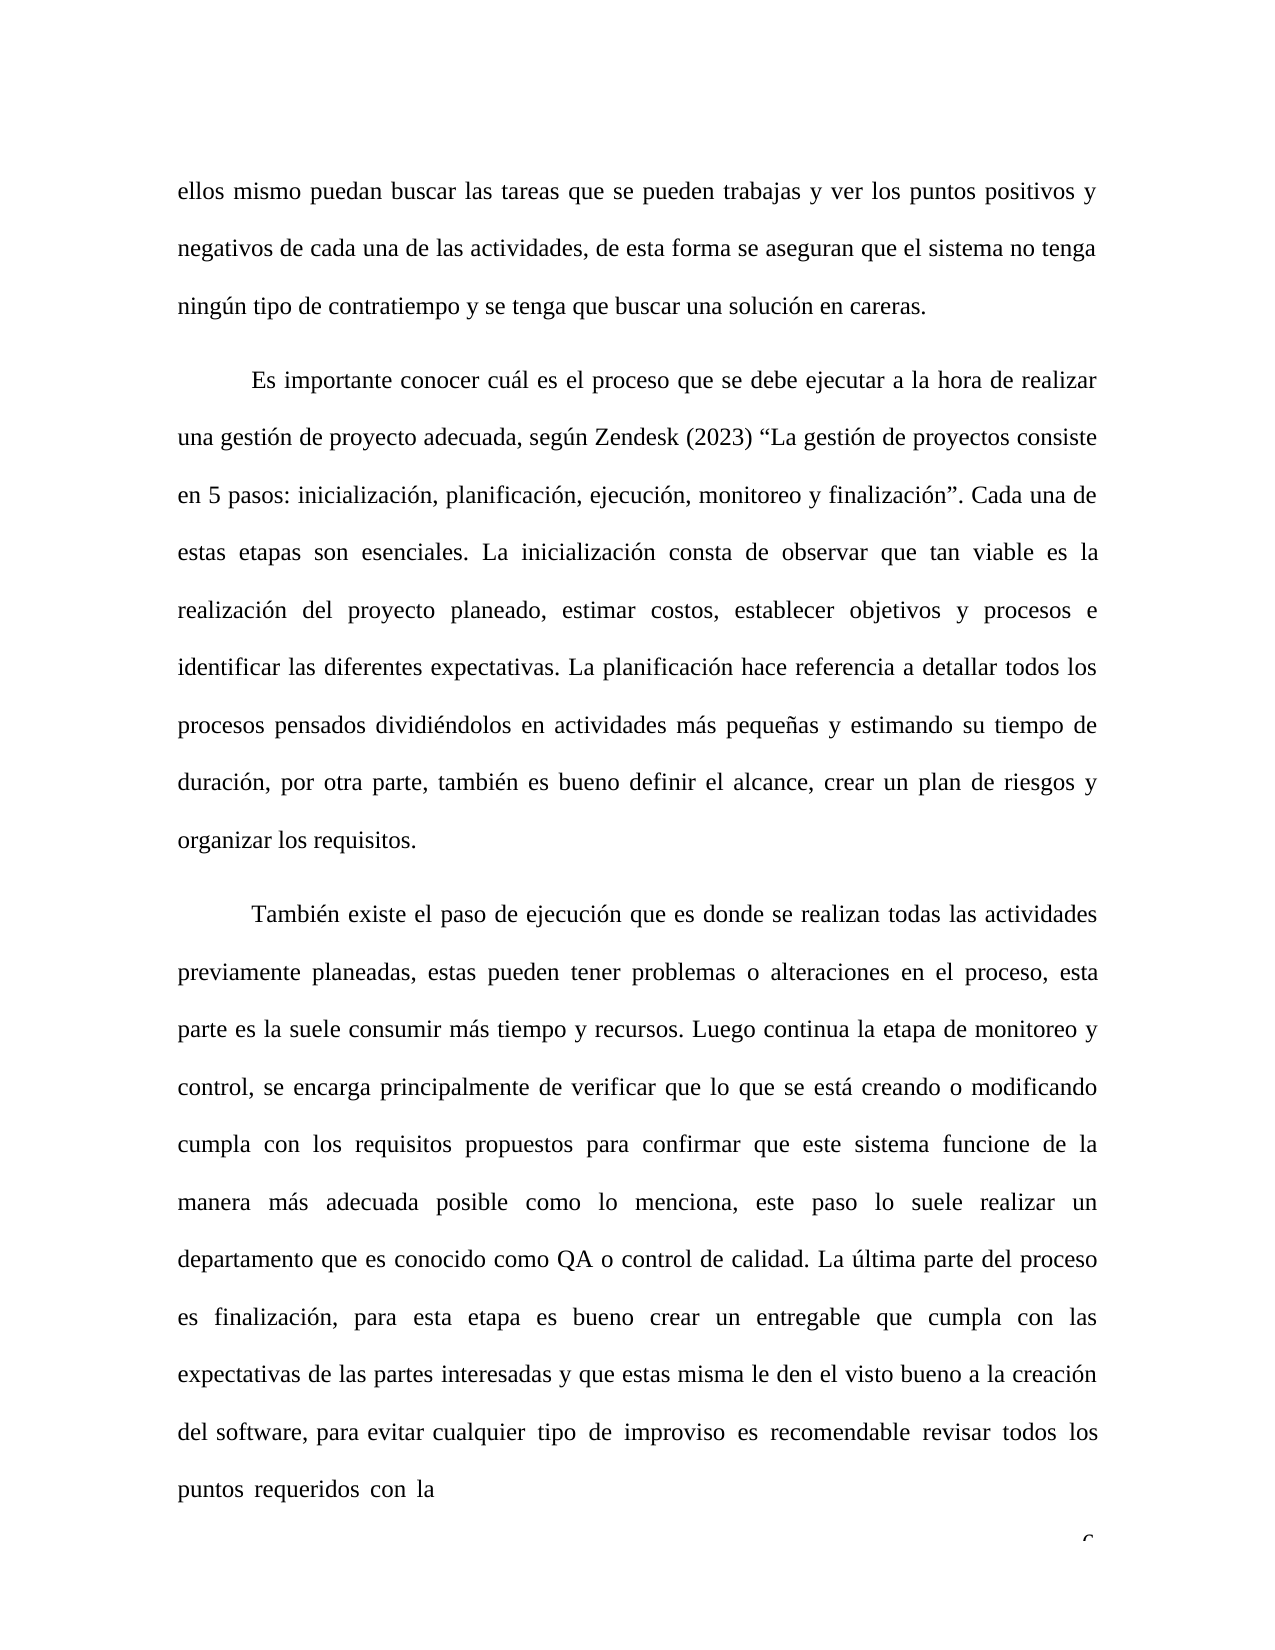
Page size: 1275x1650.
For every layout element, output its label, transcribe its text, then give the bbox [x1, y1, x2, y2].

text También existe el paso de ejecución que es donde se realizan todas las actividades previamente planeadas, estas pueden tener problemas o alteraciones en el proceso, esta parte es la suele consumir más tiempo y recursos. Luego continua la etapa de monitoreo y control, se encarga principalmente de verificar que lo que se está creando o modificando cumpla con los requisitos propuestos para confirmar que este sistema funcione de la manera más adecuada posible como lo menciona, este paso lo suele realizar un departamento que es conocido como QA o control de calidad. La última parte del proceso es finalización, para esta etapa es bueno crear un entregable que cumpla con las expectativas de las partes interesadas y que estas misma le den el visto bueno a la creación del software, para evitar cualquier tipo de improviso es recomendable revisar todos los puntos requeridos con la [177, 899, 1098, 1503]
text ellos mismo puedan buscar las tareas que se pueden trabajas y ver los puntos positivos y negativos de cada una de las actividades, de esta forma se aseguran que el sistema no tenga ningún tipo de contratiempo y se tenga que buscar una solución en careras. [177, 176, 1098, 320]
text Es importante conocer cuál es el proceso que se debe ejecutar a la hora de realizar una gestión de proyecto adecuada, según Zendesk (2023) “La gestión de proyectos consiste en 5 pasos: inicialización, planificación, ejecución, monitoreo y finalización”. Cada una de estas etapas son esenciales. La inicialización consta de observar que tan viable es la realización del proyecto planeado, estimar costos, establecer objetivos y procesos e identificar las diferentes expectativas. La planificación hace referencia a detallar todos los procesos pensados dividiéndolos en actividades más pequeñas y estimando su tiempo de duración, por otra parte, también es bueno definir el alcance, crear un plan de riesgos y organizar los requisitos. [177, 365, 1098, 854]
